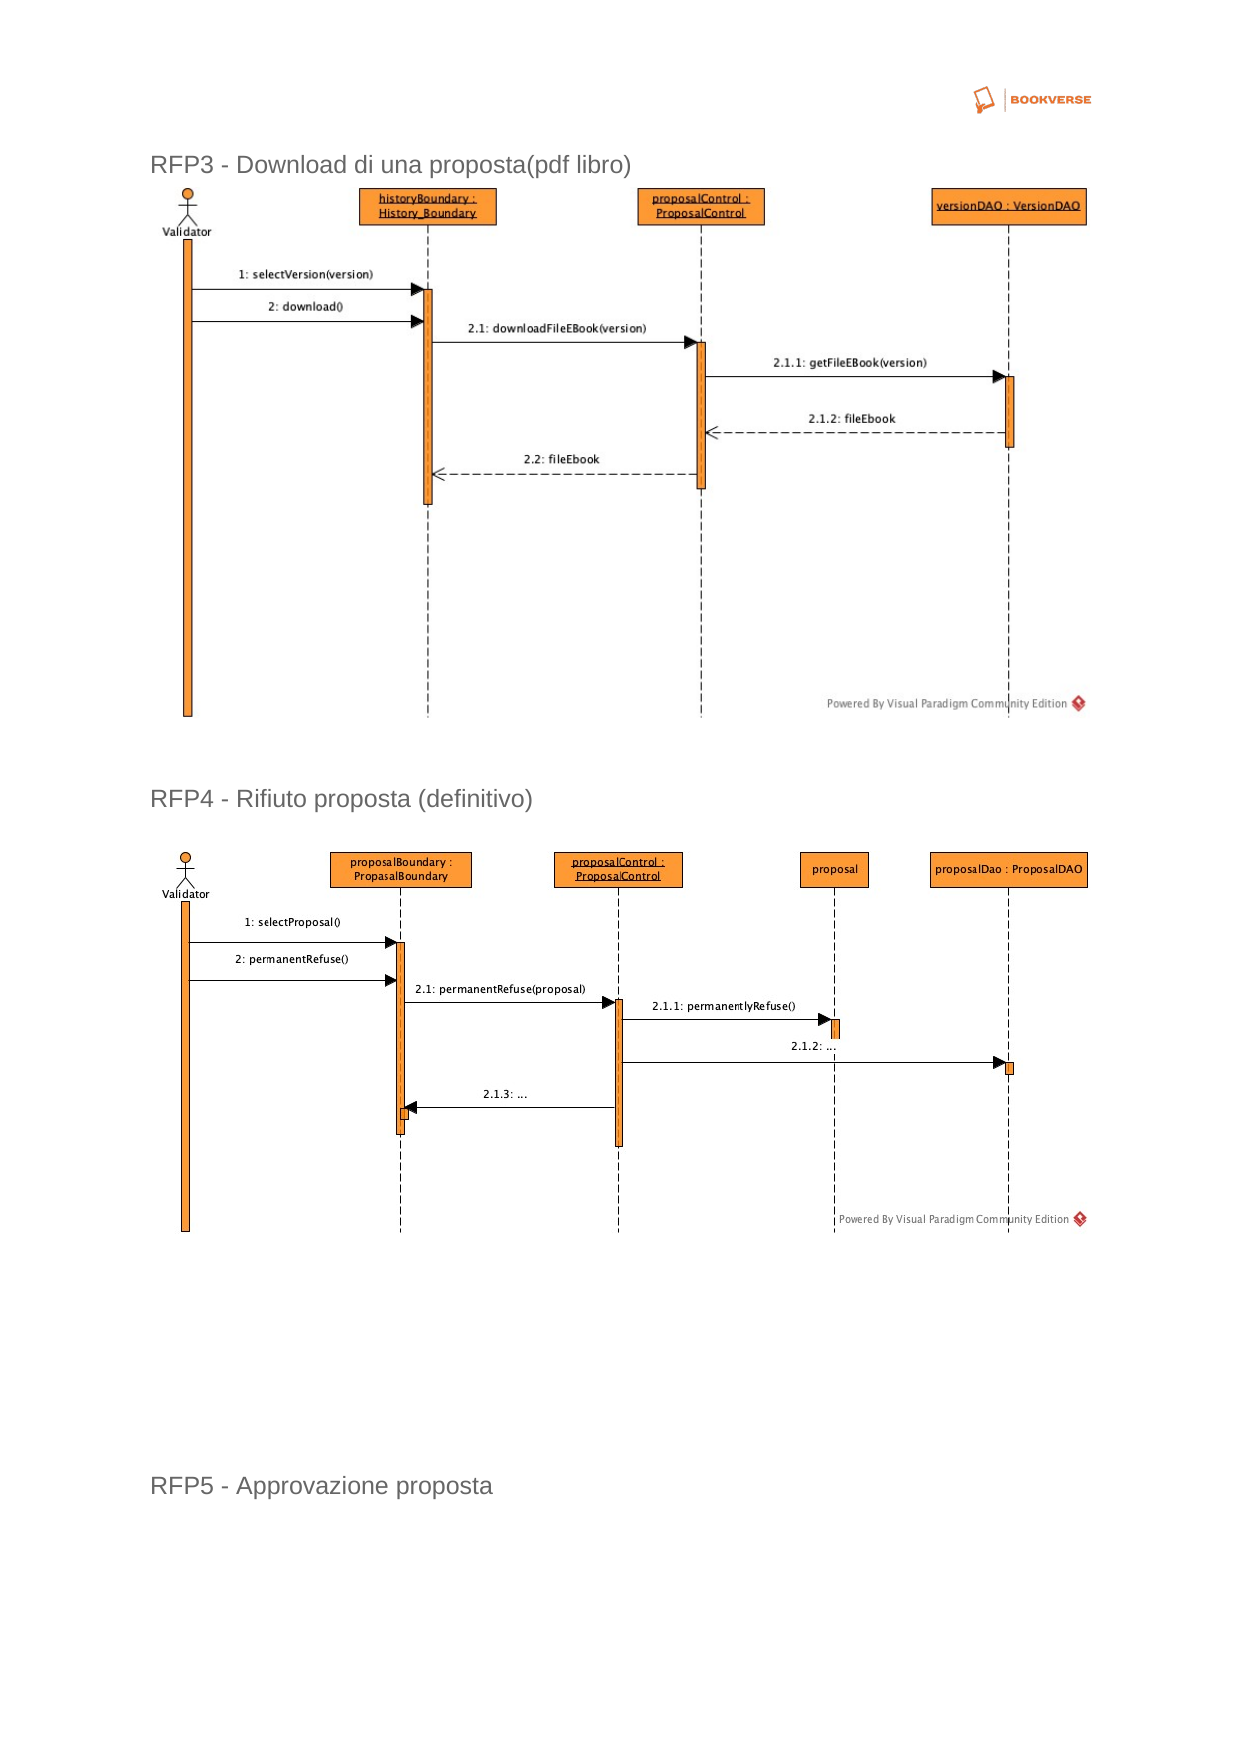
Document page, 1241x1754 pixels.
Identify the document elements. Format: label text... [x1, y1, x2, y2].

subtitle RFP3 - Download di una proposta(pdf libro) [150, 150, 1090, 179]
picture [150, 187, 1091, 721]
subtitle RFP4 - Rifiuto proposta (definitivo) [150, 784, 1090, 812]
picture [150, 851, 1091, 1235]
picture [951, 18, 1114, 181]
subtitle RFP5 - Approvazione proposta [150, 1471, 1090, 1500]
